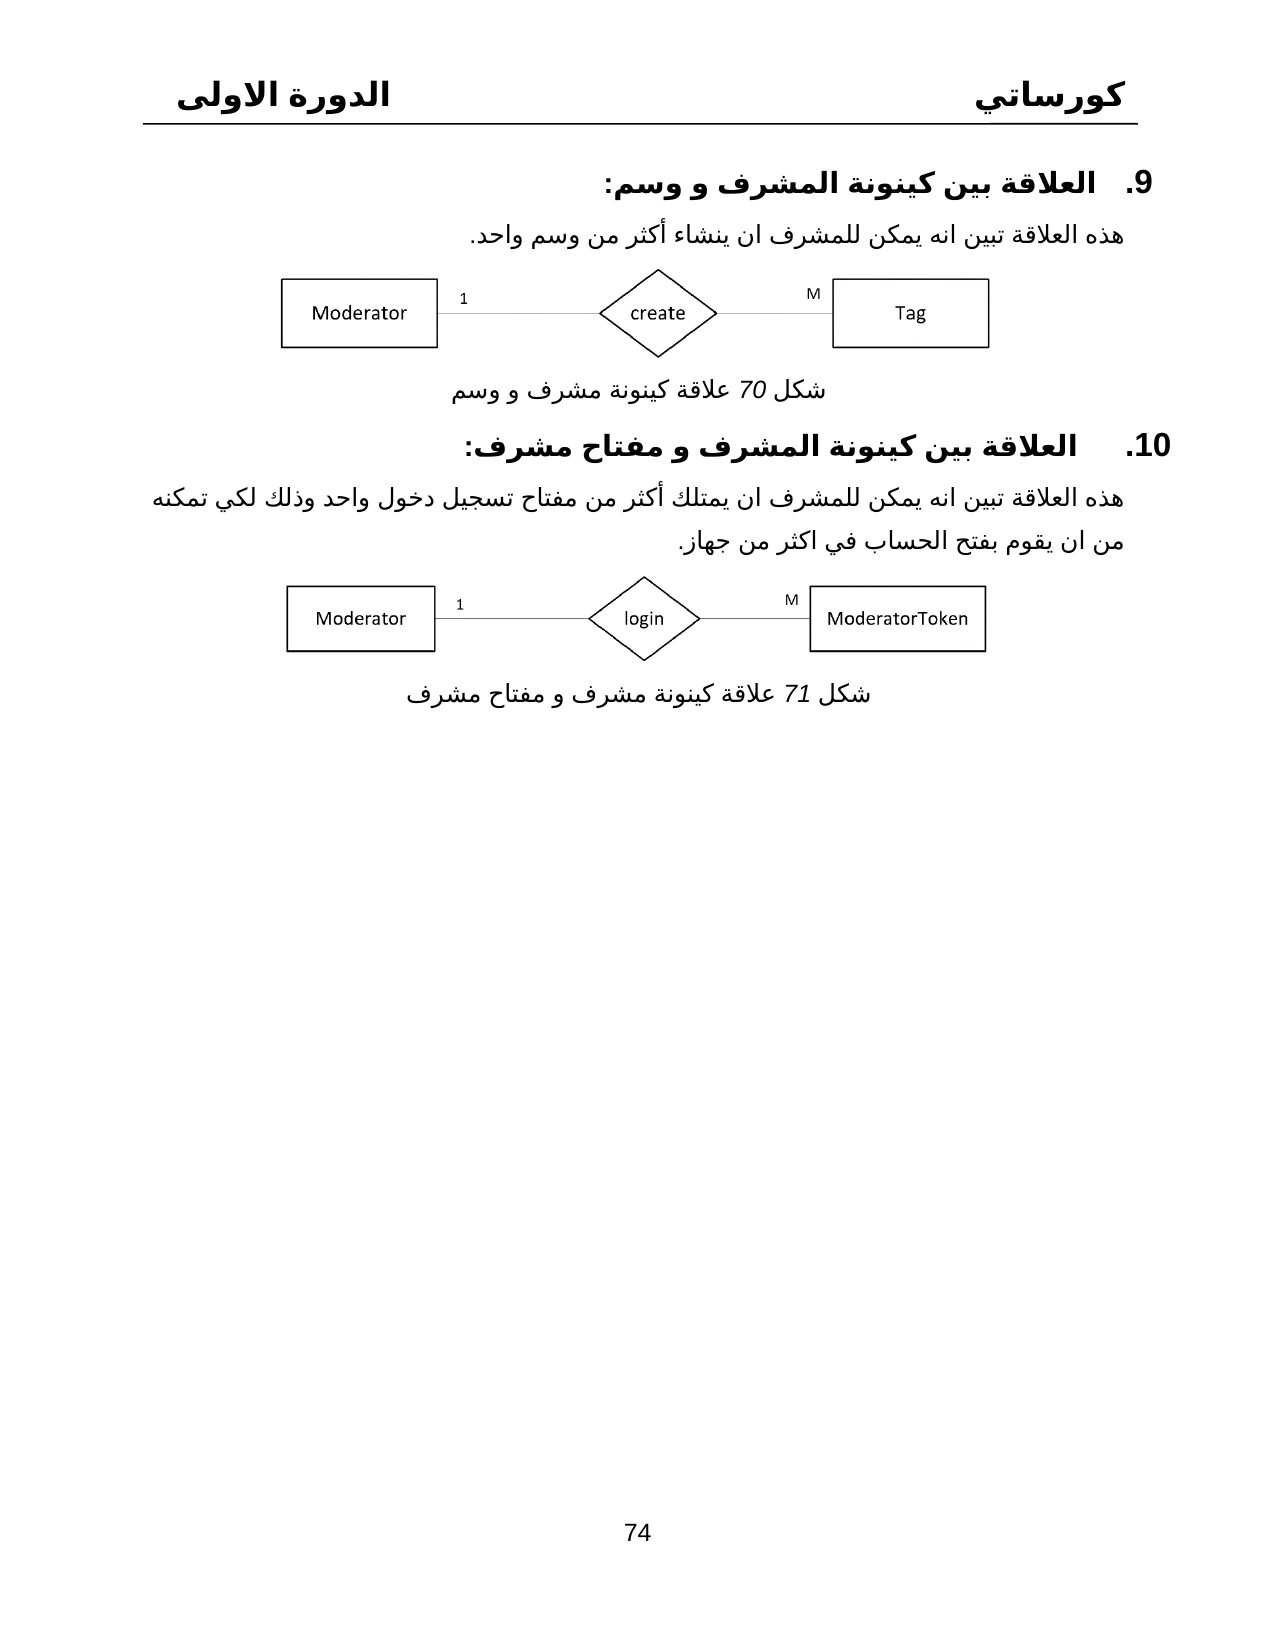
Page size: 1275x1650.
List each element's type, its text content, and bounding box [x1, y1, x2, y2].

text هذه العلاقة تبين انه يمكن للمشرف ان ينشاء أكثر من وسم واحد. [150, 220, 1125, 249]
text هذه العلاقة تبين انه يمكن للمشرف ان يمتلك أكثر من مفتاح تسجيل دخول واحد وذلك لكي تمكنه من ان يقوم بفتح الحساب في اكثر من جهاز. [150, 482, 1125, 554]
text شكل 71 علاقة كينونة مشرف و مفتاح مشرف [150, 679, 1125, 708]
text شكل 70 علاقة كينونة مشرف و وسم [150, 375, 1125, 404]
picture [274, 263, 1001, 361]
subtitle العلاقة بين كينونة المشرف و وسم: [150, 162, 1125, 201]
subtitle العلاقة بين كينونة المشرف و مفتاح مشرف: [150, 425, 1125, 463]
picture [282, 568, 993, 665]
